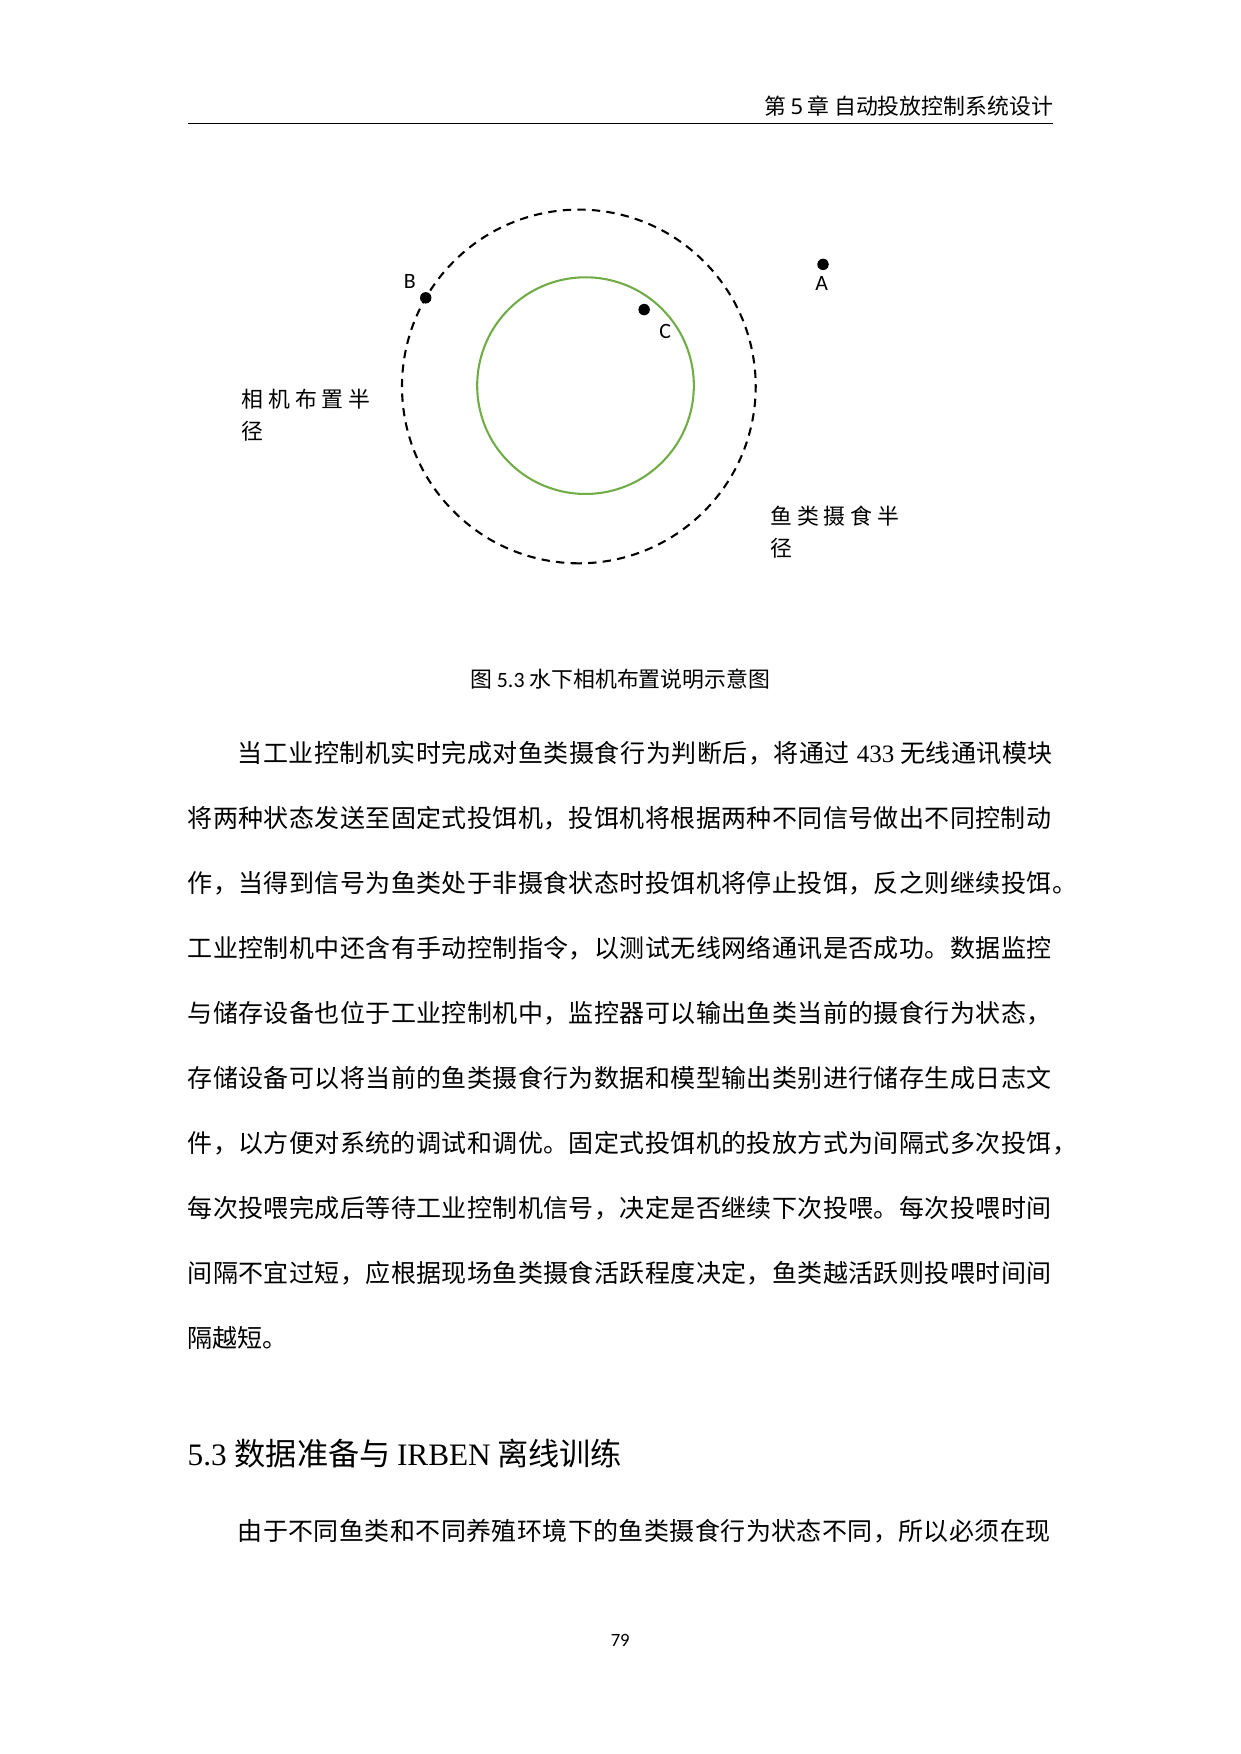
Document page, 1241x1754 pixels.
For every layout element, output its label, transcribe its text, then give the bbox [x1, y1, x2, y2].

text 当工业控制机实时完成对鱼类摄食行为判断后，将通过433无线通讯模块将两种状态发送至固定式投饵机，投饵机将根据两种不同信号做出不同控制动作，当得到信号为鱼类处于非摄食状态时投饵机将停止投饵，反之则继续投饵。工业控制机中还含有手动控制指令，以测试无线网络通讯是否成功。数据监控与储存设备也位于工业控制机中，监控器可以输出鱼类当前的摄食行为状态，存储设备可以将当前的鱼类摄食行为数据和模型输出类别进行储存生成日志文件，以方便对系统的调试和调优。固定式投饵机的投放方式为间隔式多次投饵，每次投喂完成后等待工业控制机信号，决定是否继续下次投喂。每次投喂时间间隔不宜过短，应根据现场鱼类摄食活跃程度决定，鱼类越活跃则投喂时间间隔越短。 [187, 719, 1053, 1369]
text 图5.3 水下相机布置说明示意图 [187, 662, 1053, 694]
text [187, 1497, 1053, 1562]
text 5.3 数据准备与IRBEN离线训练 [187, 1419, 1053, 1484]
